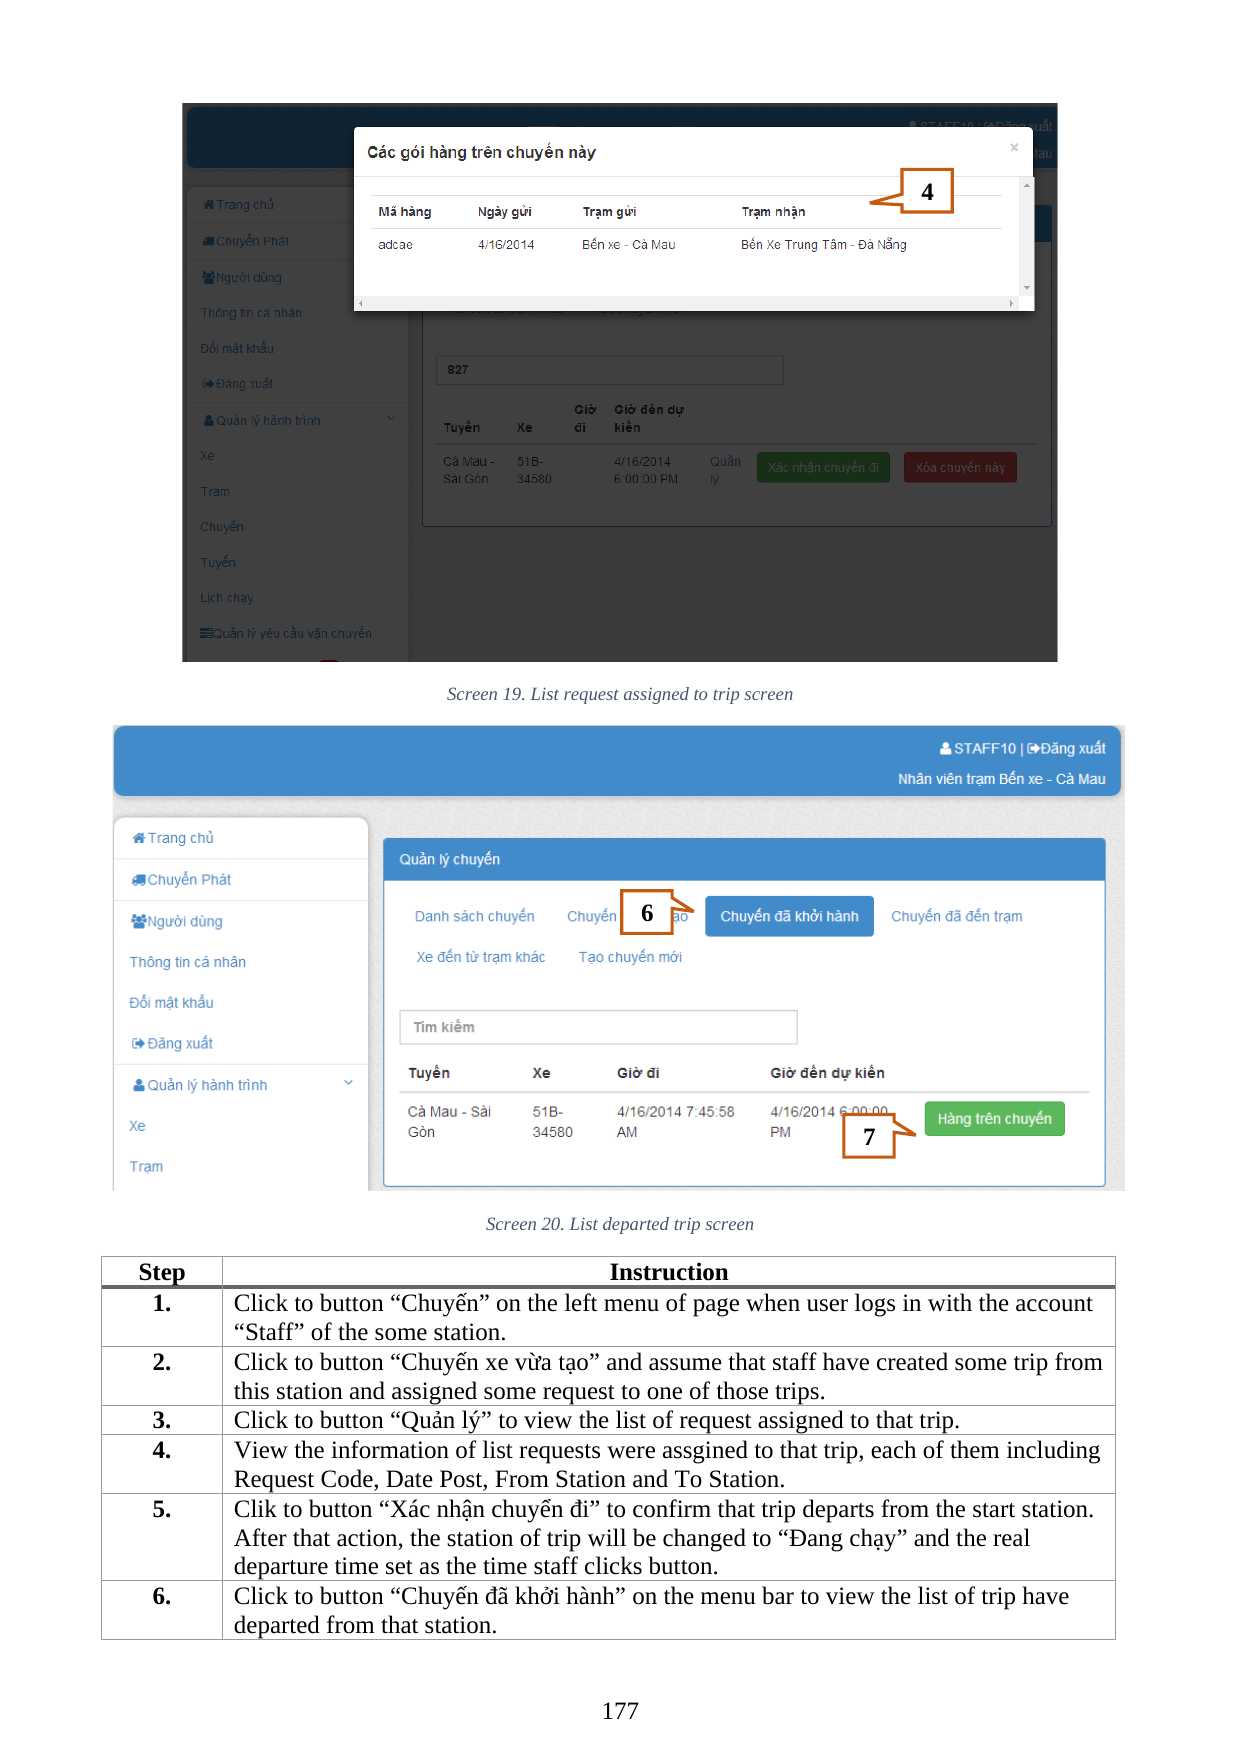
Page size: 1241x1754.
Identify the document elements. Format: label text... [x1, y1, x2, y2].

picture [182, 103, 1058, 664]
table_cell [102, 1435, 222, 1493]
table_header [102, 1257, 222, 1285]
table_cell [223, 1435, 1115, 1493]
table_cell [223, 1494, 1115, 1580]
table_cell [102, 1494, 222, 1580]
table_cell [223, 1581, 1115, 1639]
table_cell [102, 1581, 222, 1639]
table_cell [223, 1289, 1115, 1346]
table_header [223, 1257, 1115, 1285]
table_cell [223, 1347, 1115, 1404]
picture [112, 725, 1128, 1195]
text Screen 19. List request assigned to trip screen [112, 683, 1128, 704]
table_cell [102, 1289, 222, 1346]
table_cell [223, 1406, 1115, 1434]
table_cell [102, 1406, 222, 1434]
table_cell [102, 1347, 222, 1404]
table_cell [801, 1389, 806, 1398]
text Screen 20. List departed trip screen [112, 1213, 1128, 1235]
